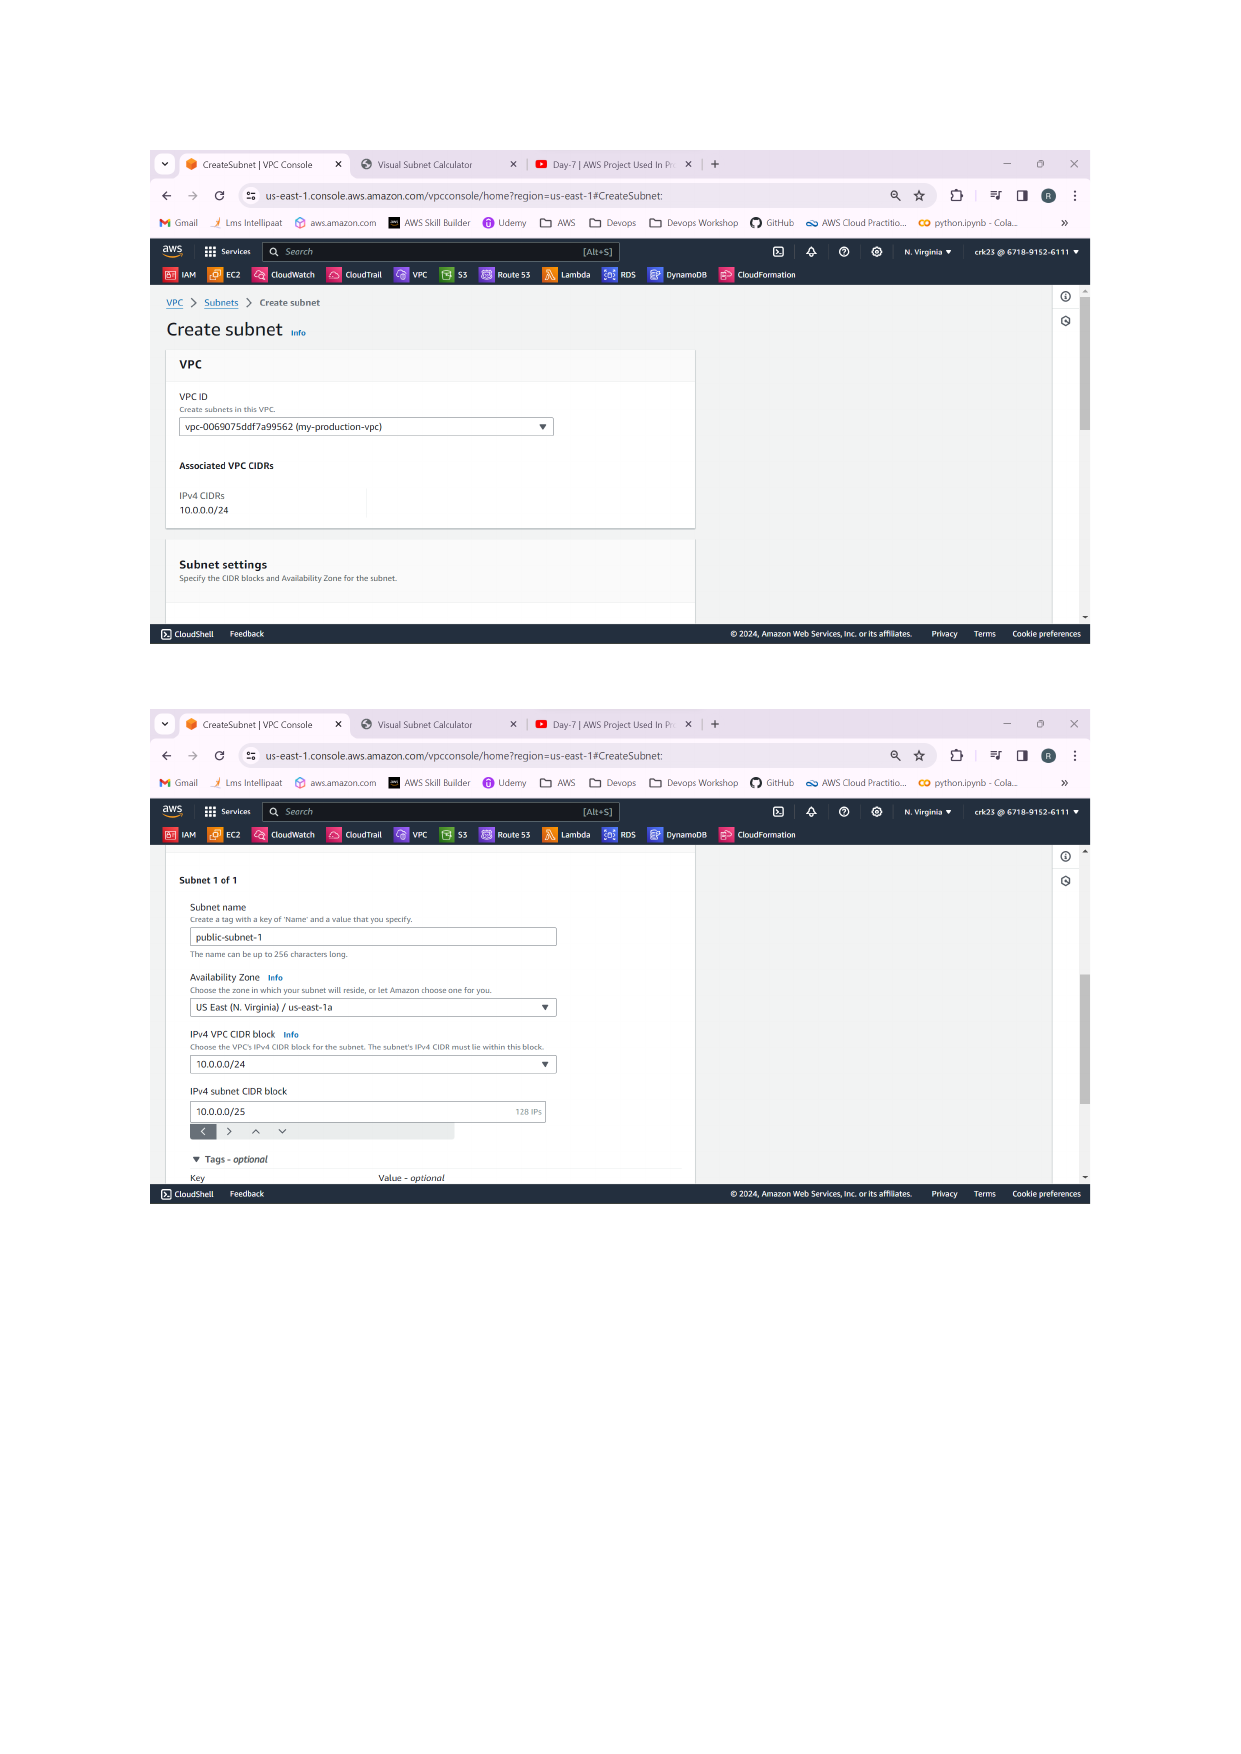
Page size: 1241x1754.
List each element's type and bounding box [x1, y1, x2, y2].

picture [150, 150, 1091, 644]
picture [150, 709, 1091, 1204]
